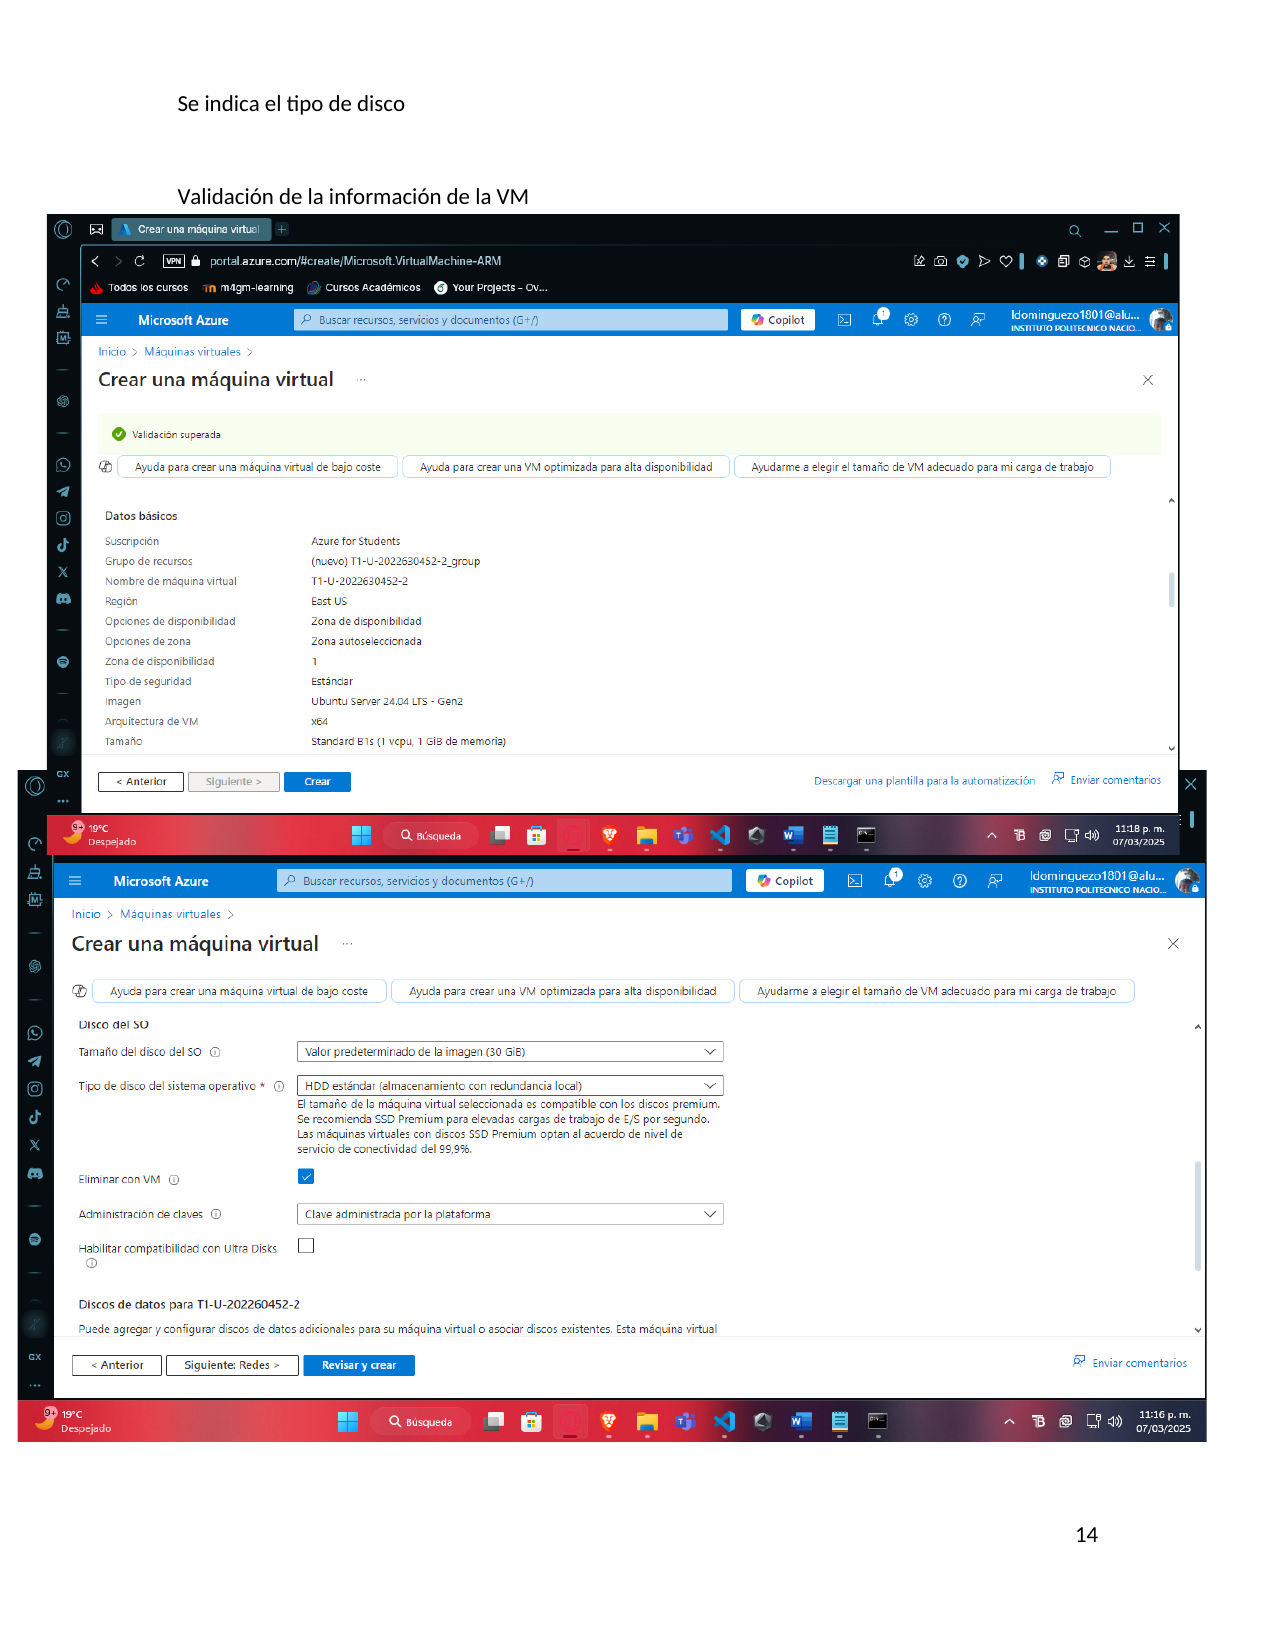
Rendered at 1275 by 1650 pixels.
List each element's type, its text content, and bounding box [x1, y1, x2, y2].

text Se indica el tipo de disco [177, 89, 1098, 117]
picture [17, 214, 1207, 1442]
text Validación de la información de la VM [177, 182, 1098, 210]
